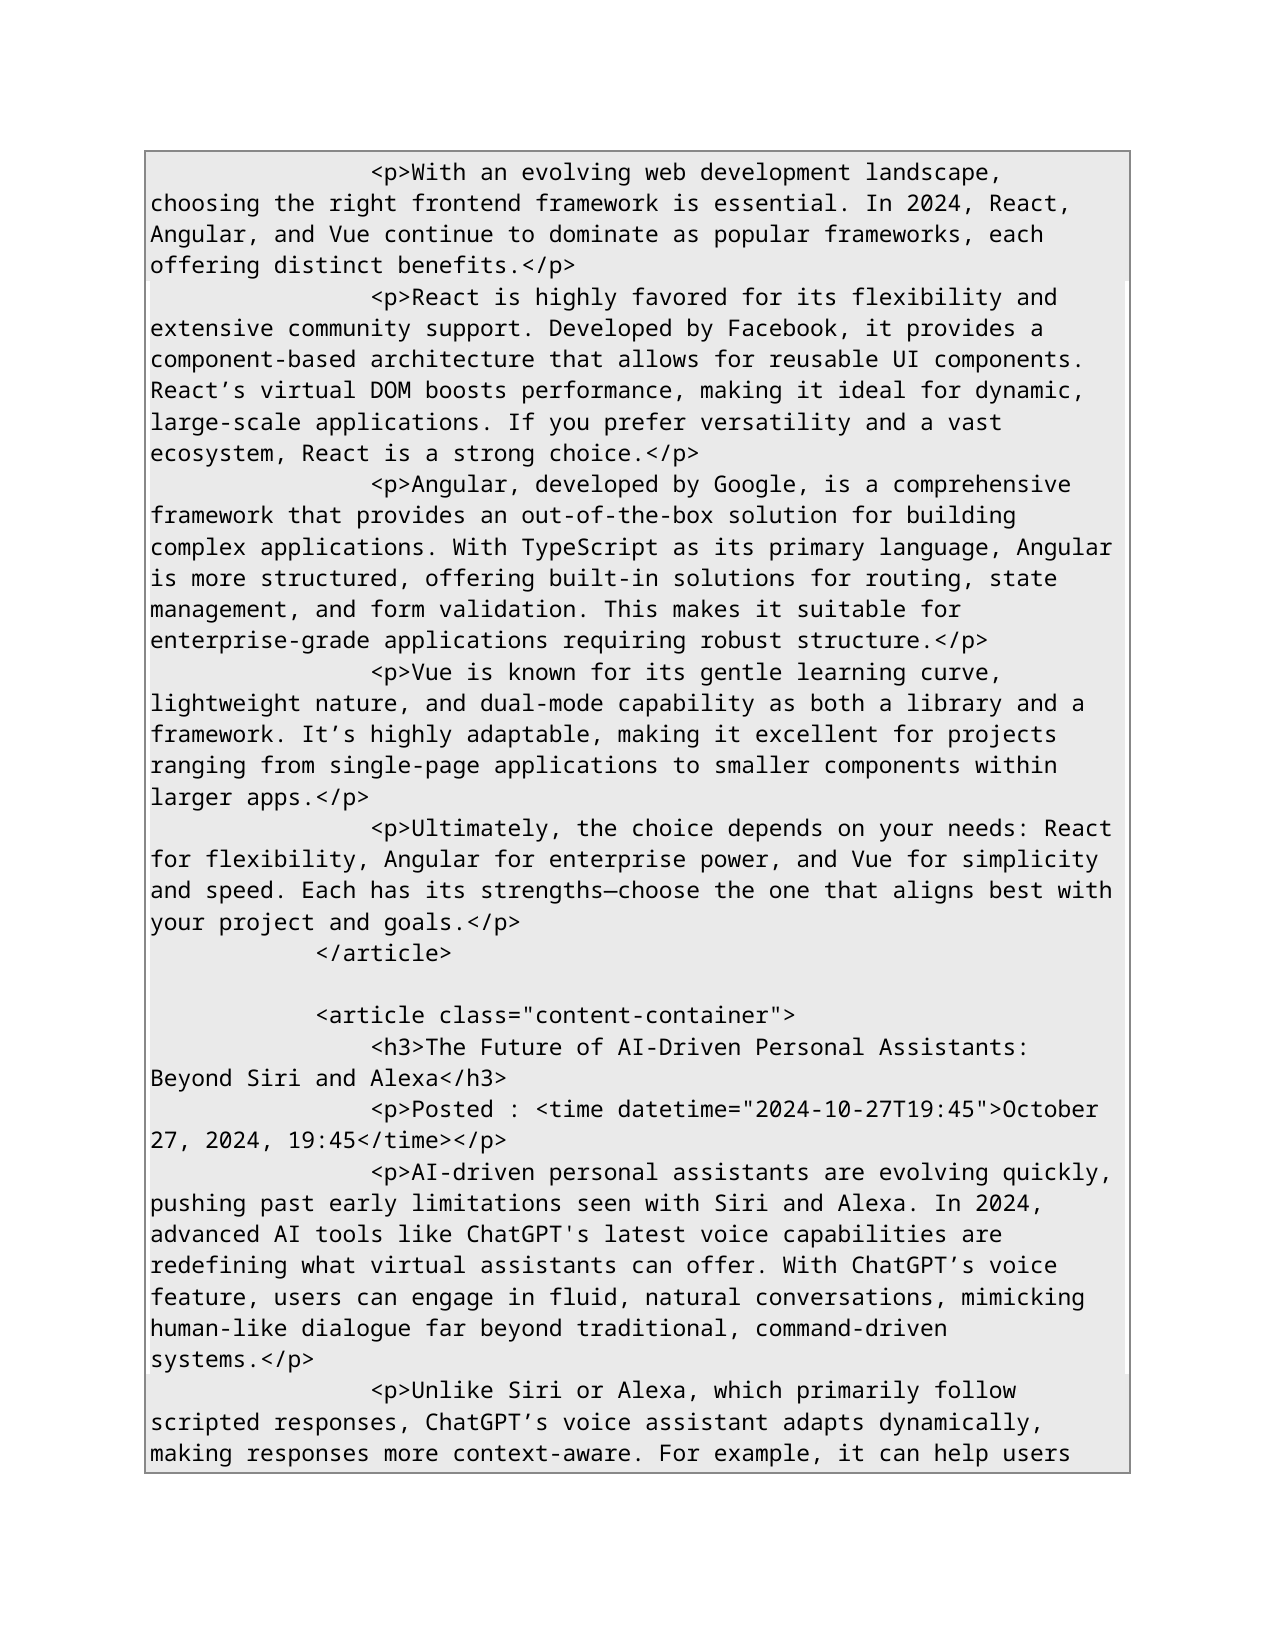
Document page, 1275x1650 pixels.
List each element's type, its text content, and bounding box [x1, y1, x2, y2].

text <p>Posted : <time datetime="2024-10-27T19:45">October 27, 2024, 19:45</time></p> [150, 1093, 1125, 1156]
text <p>React is highly favored for its flexibility and extensive community support. Developed by Facebook, it provides a component-based architecture that allows for reusable UI components. React’s virtual DOM boosts performance, making it ideal for dynamic, large-scale applications. If you prefer versatility and a vast ecosystem, React is a strong choice.</p> [150, 281, 1125, 468]
text <p>Ultimately, the choice depends on your needs: React for flexibility, Angular for enterprise power, and Vue for simplicity and speed. Each has its strengths—choose the one that aligns best with your project and goals.</p> [150, 812, 1125, 937]
text </article> [150, 937, 1125, 968]
text <p>With an evolving web development landscape, choosing the right frontend framework is essential. In 2024, React, Angular, and Vue continue to dominate as popular frameworks, each offering distinct benefits.</p> [146, 152, 1129, 281]
text <h3>The Future of AI-Driven Personal Assistants: Beyond Siri and Alexa</h3> [150, 1031, 1125, 1093]
text <p>AI-driven personal assistants are evolving quickly, pushing past early limitations seen with Siri and Alexa. In 2024, advanced AI tools like ChatGPT's latest voice capabilities are redefining what virtual assistants can offer. With ChatGPT’s voice feature, users can engage in fluid, natural conversations, mimicking human-like dialogue far beyond traditional, command-driven systems.</p> [150, 1156, 1125, 1369]
text <p>Vue is known for its gentle learning curve, lightweight nature, and dual-mode capability as both a library and a framework. It’s highly adaptable, making it excellent for projects ranging from single-page applications to smaller components within larger apps.</p> [150, 656, 1125, 812]
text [146, 1369, 1129, 1472]
text <p>Angular, developed by Google, is a comprehensive framework that provides an out-of-the-box solution for building complex applications. With TypeScript as its primary language, Angular is more structured, offering built-in solutions for routing, state management, and form validation. This makes it suitable for enterprise-grade applications requiring robust structure.</p> [150, 468, 1125, 656]
text <article class="content-container"> [150, 999, 1125, 1031]
